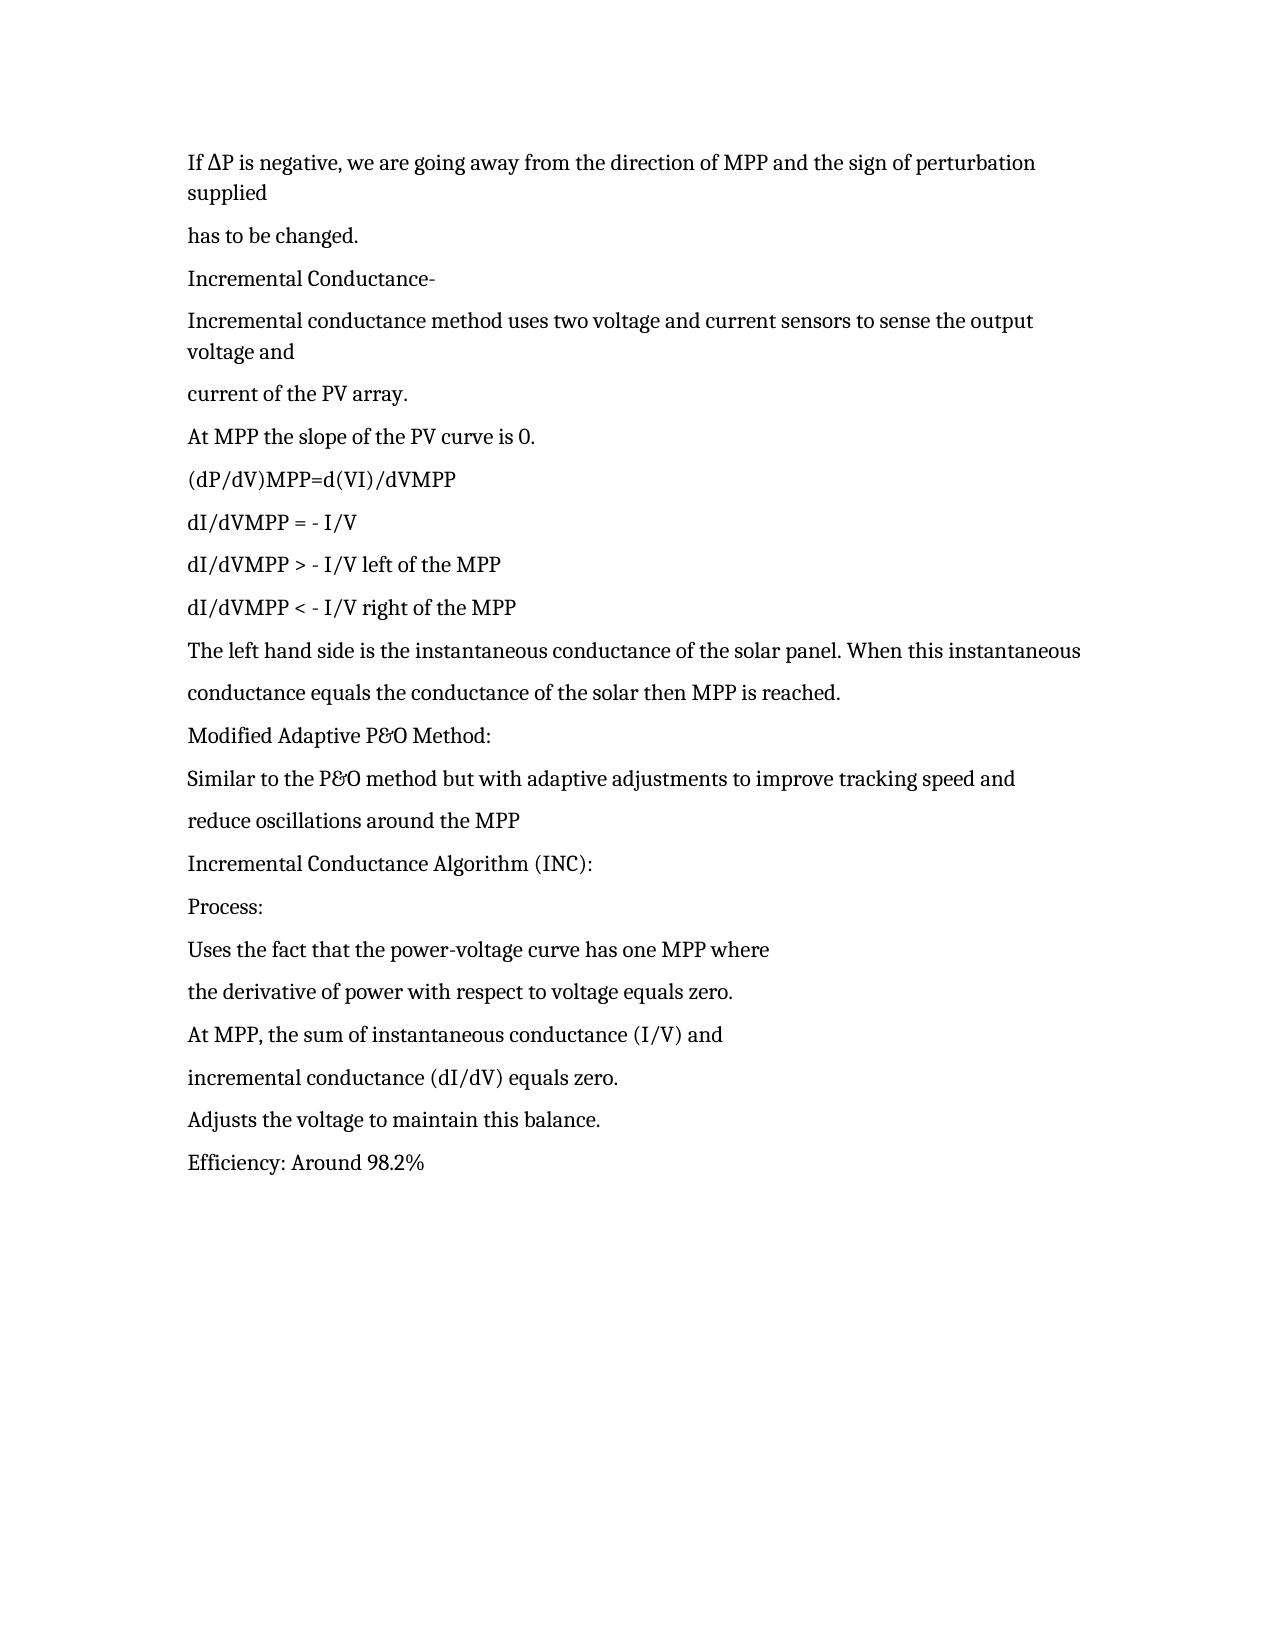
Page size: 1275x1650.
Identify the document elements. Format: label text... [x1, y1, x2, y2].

text The left hand side is the instantaneous conductance of the solar panel. When this instantaneous [187, 637, 1087, 664]
text Efficiency: Around 98.2% [187, 1150, 1087, 1176]
text Incremental Conductance Algorithm (INC): [187, 851, 1087, 877]
text Incremental Conductance- [187, 266, 1087, 292]
text the derivative of power with respect to voltage equals zero. [187, 979, 1087, 1006]
text conductance equals the conductance of the solar then MPP is reached. [187, 680, 1087, 707]
text Process: [187, 894, 1087, 920]
text Adjusts the voltage to maintain this balance. [187, 1107, 1087, 1134]
text At MPP, the sum of instantaneous conductance (I/V) and [187, 1022, 1087, 1048]
text dI/dVMPP > - I/V left of the MPP [187, 552, 1087, 578]
text Modified Adaptive P&O Method: [187, 723, 1087, 749]
text dI/dVMPP = - I/V [187, 509, 1087, 536]
text (dP/dV)MPP=d(VI)/dVMPP [187, 467, 1087, 493]
text If ΔP is negative, we are going away from the direction of MPP and the sign of perturbation supplied [187, 150, 1087, 207]
text dI/dVMPP < - I/V right of the MPP [187, 595, 1087, 621]
text Uses the fact that the power-voltage curve has one MPP where [187, 936, 1087, 963]
text Similar to the P&O method but with adaptive adjustments to improve tracking speed and [187, 766, 1087, 792]
text current of the PV array. [187, 381, 1087, 408]
text incremental conductance (dI/dV) equals zero. [187, 1064, 1087, 1091]
text has to be changed. [187, 223, 1087, 249]
text At MPP the slope of the PV curve is 0. [187, 424, 1087, 450]
text Incremental conductance method uses two voltage and current sensors to sense the output voltage and [187, 308, 1087, 365]
text reduce oscillations around the MPP [187, 808, 1087, 835]
